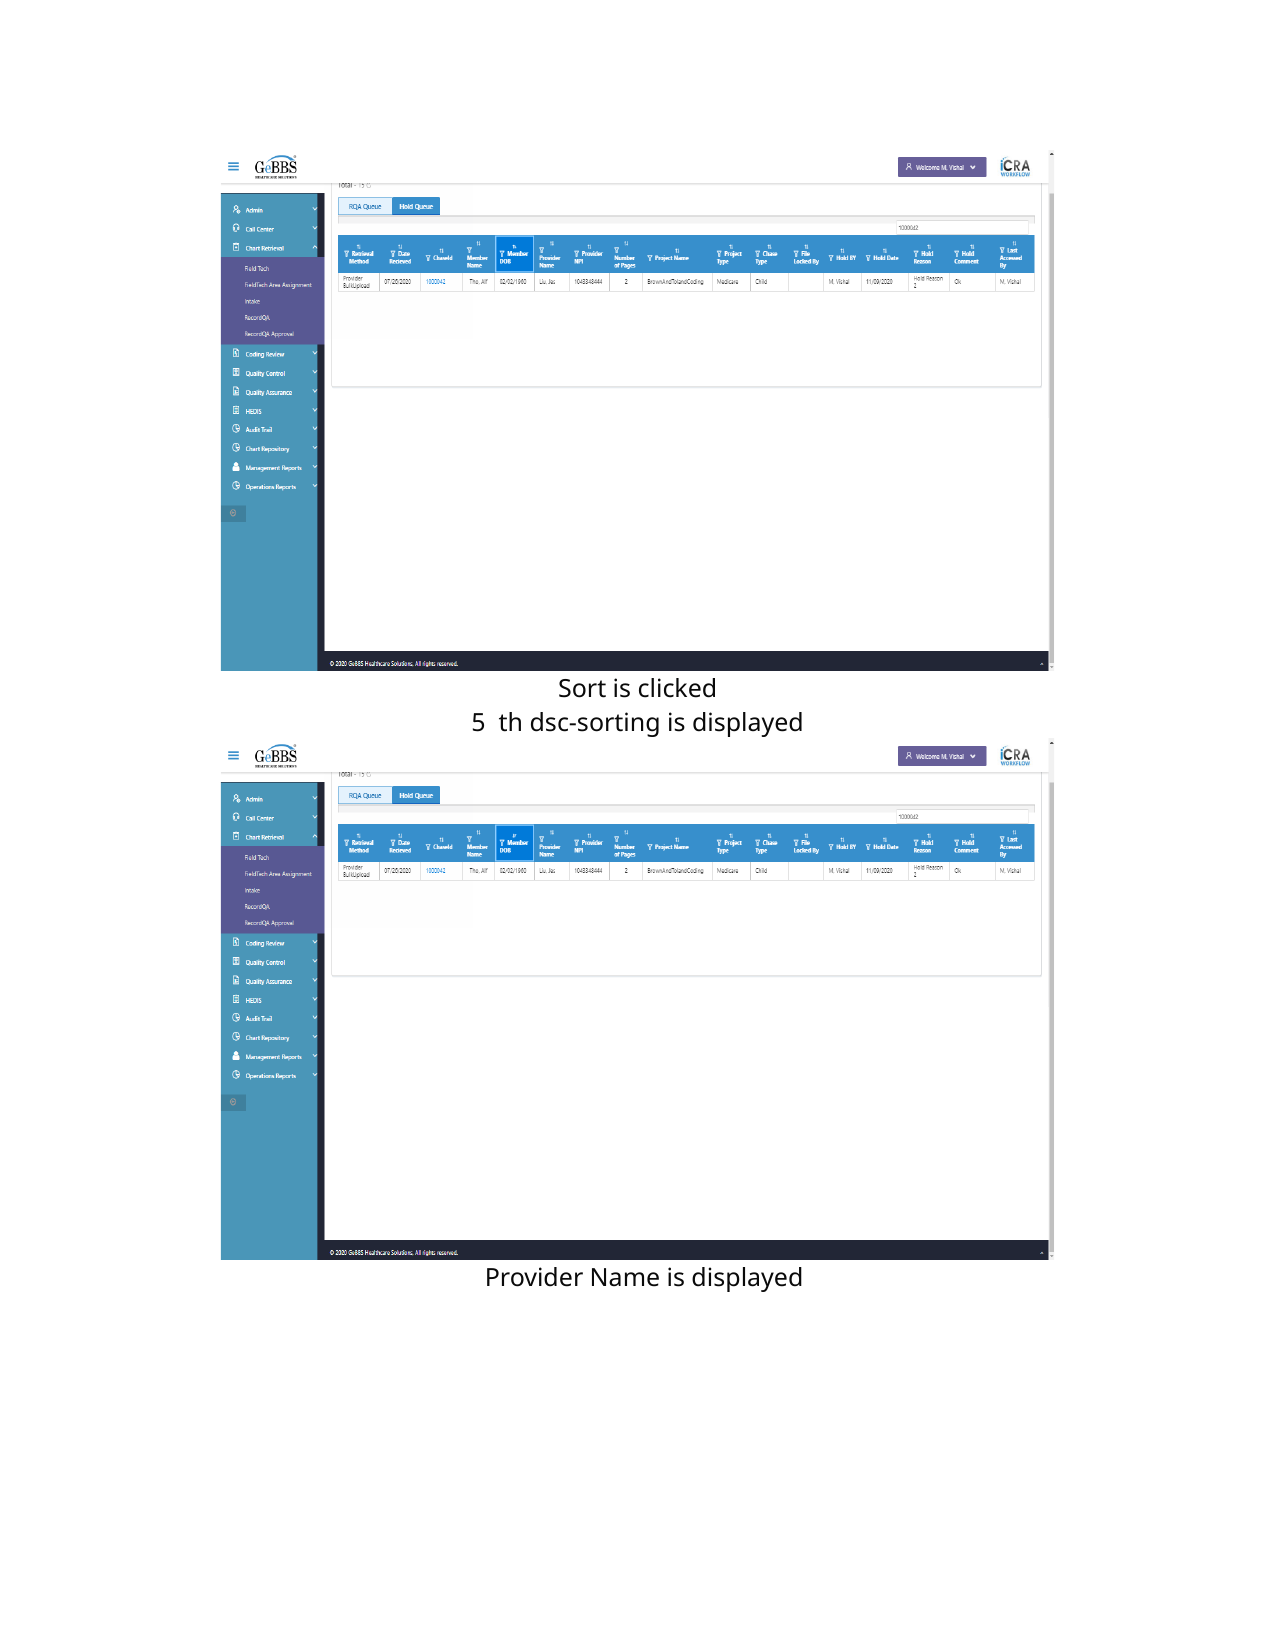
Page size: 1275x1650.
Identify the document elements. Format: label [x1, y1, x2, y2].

picture [220, 738, 1055, 1260]
picture [220, 150, 1055, 671]
text [150, 150, 1125, 1294]
